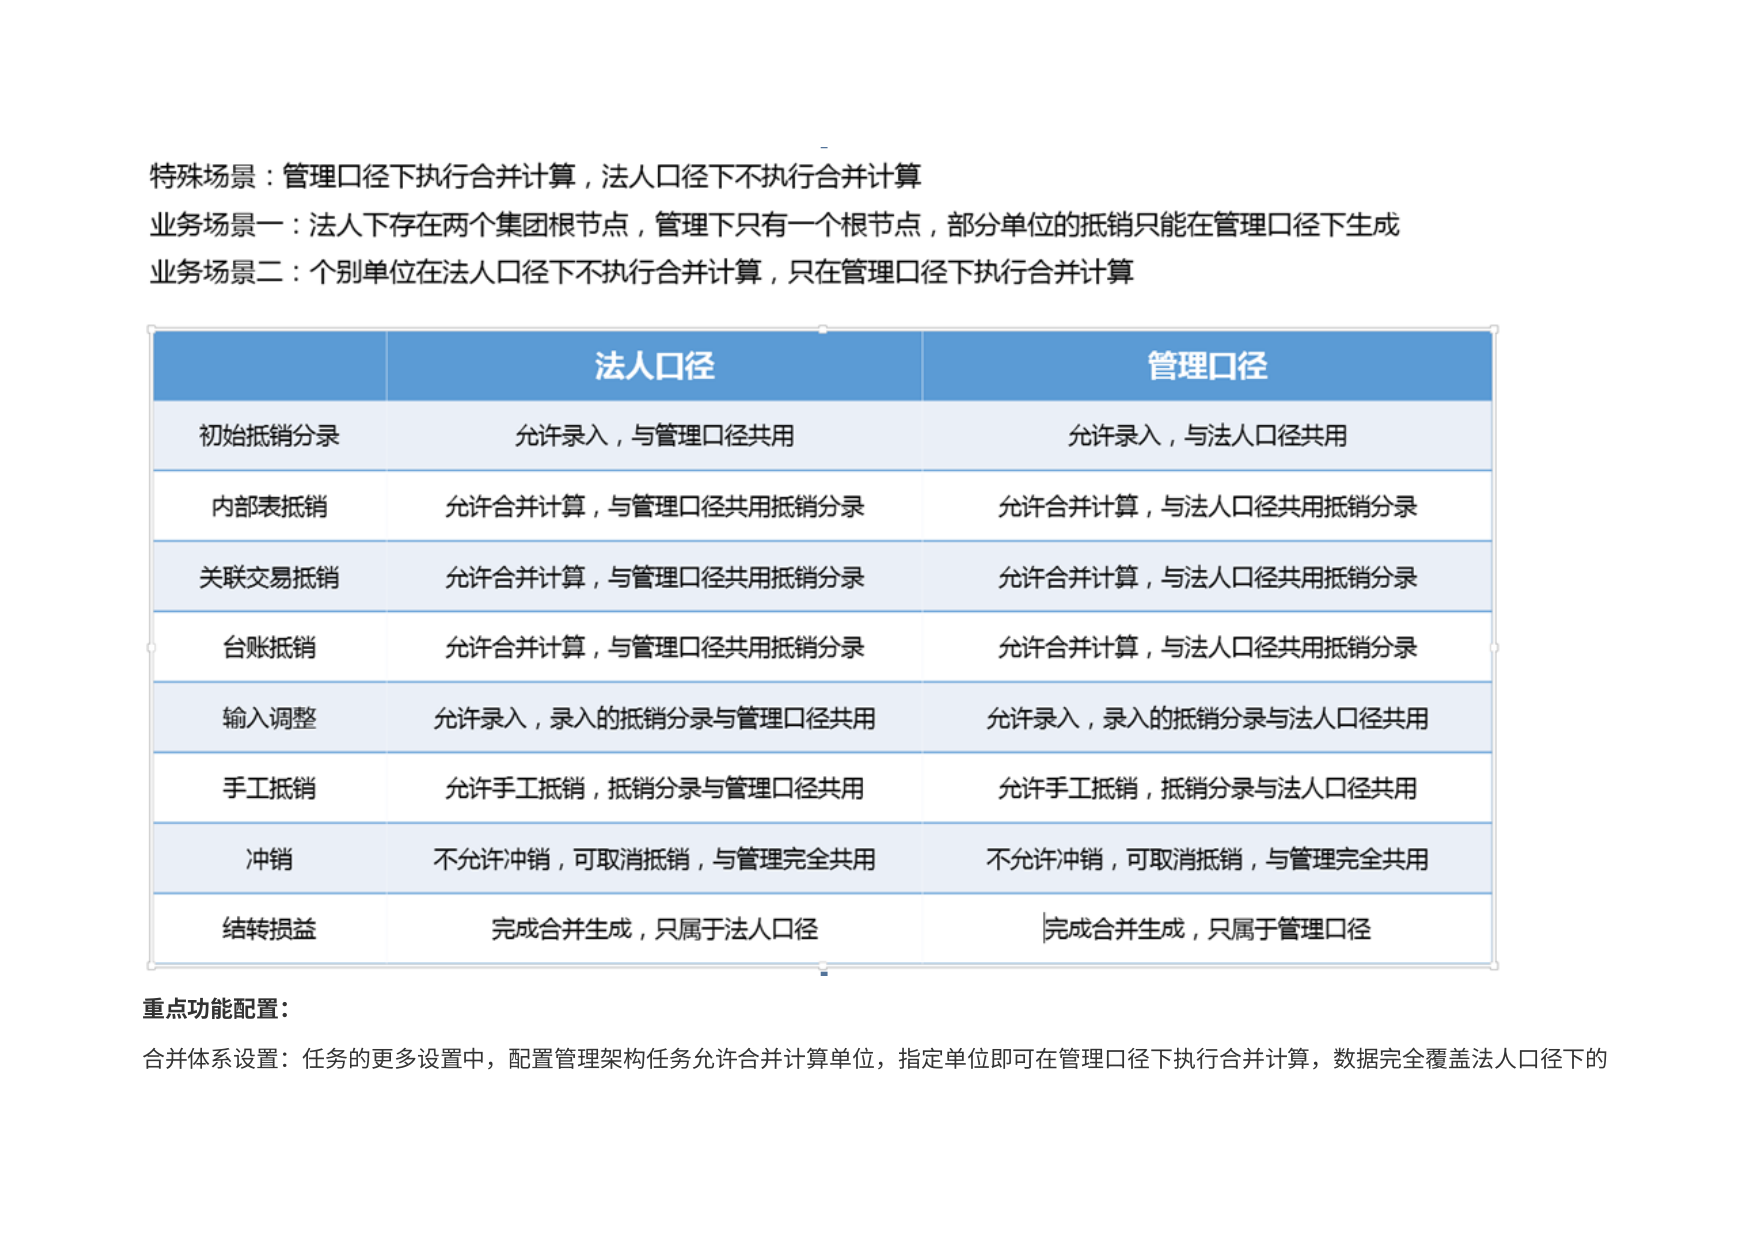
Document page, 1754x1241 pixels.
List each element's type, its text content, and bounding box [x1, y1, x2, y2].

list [142, 1041, 1612, 1074]
picture [141, 147, 1504, 976]
list 重点功能配置： [142, 991, 1612, 1024]
